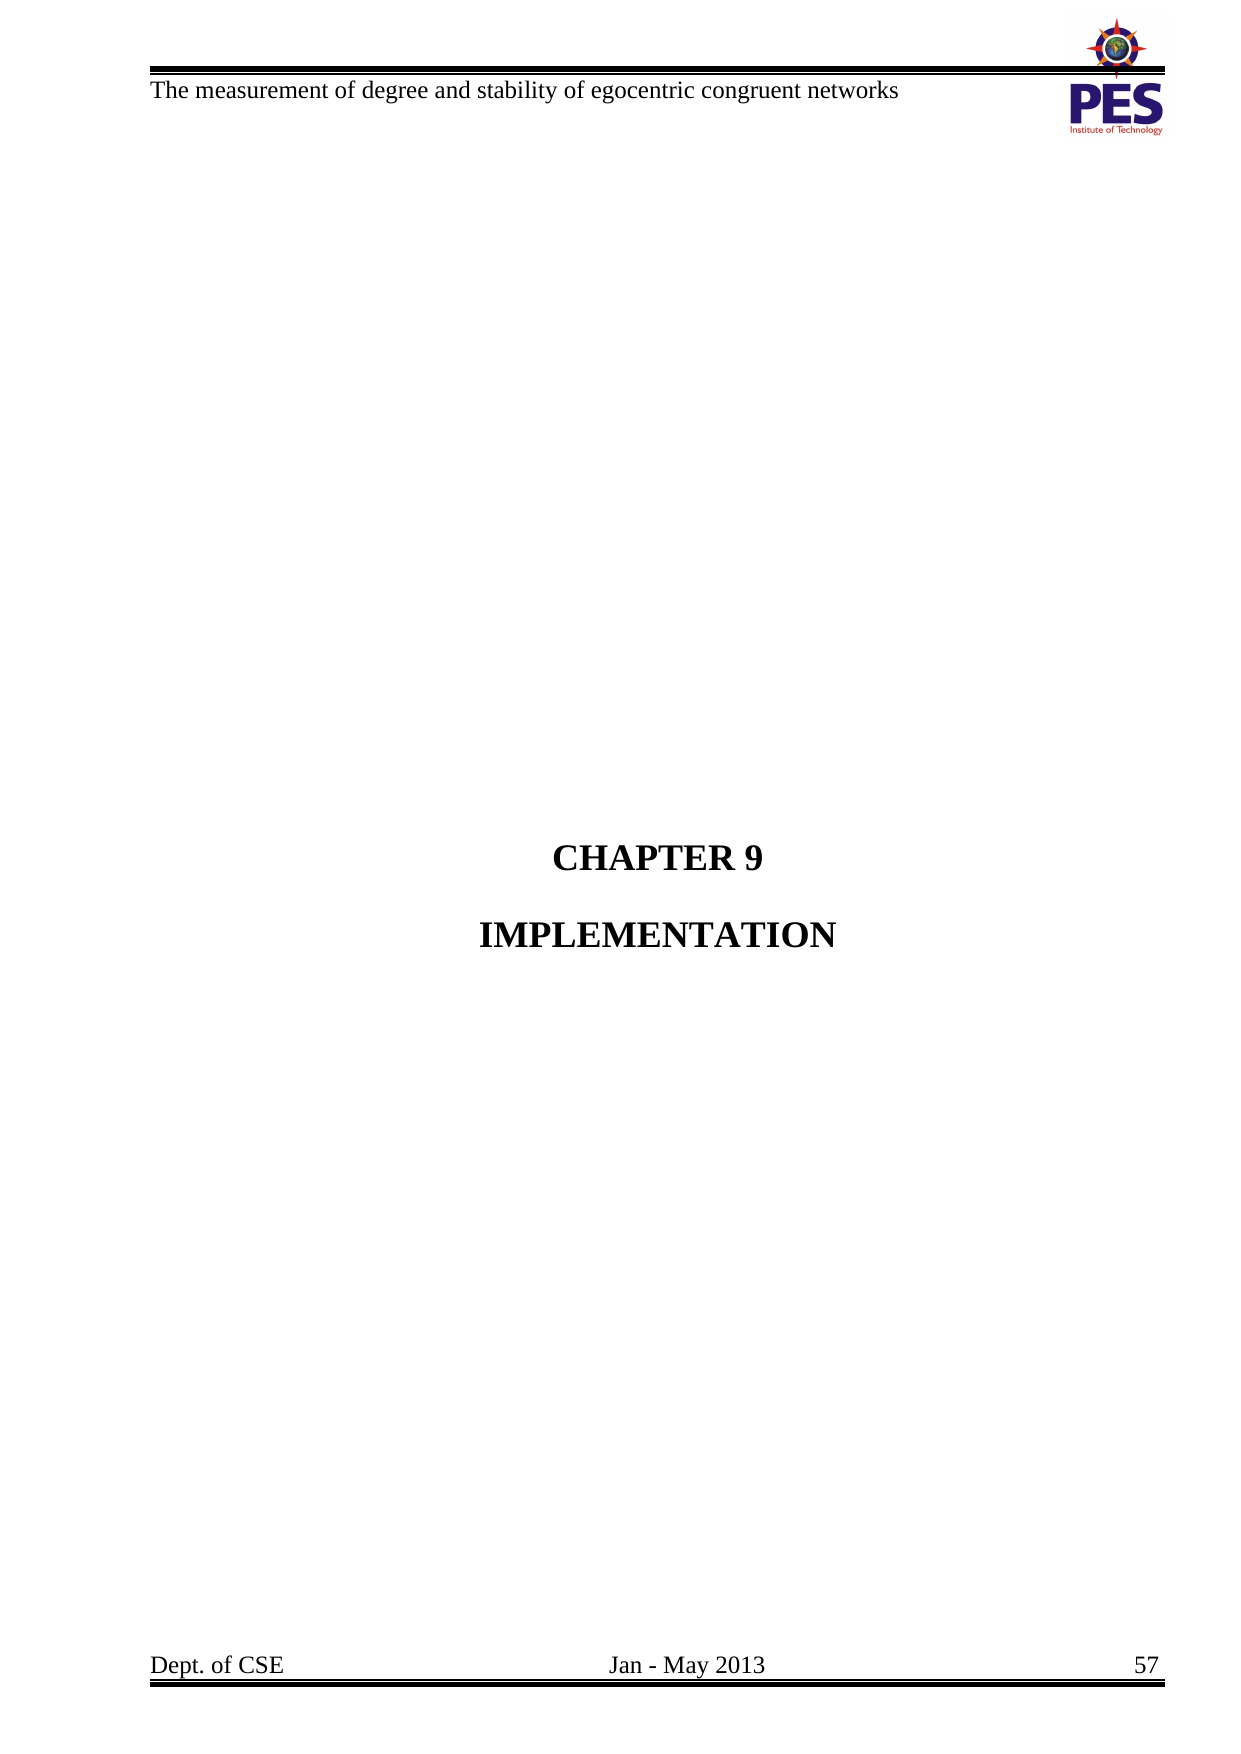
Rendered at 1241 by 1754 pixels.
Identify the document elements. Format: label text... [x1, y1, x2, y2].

text CHAPTER 9 [150, 836, 1165, 879]
text IMPLEMENTATION [150, 913, 1165, 956]
picture [1063, 14, 1170, 139]
